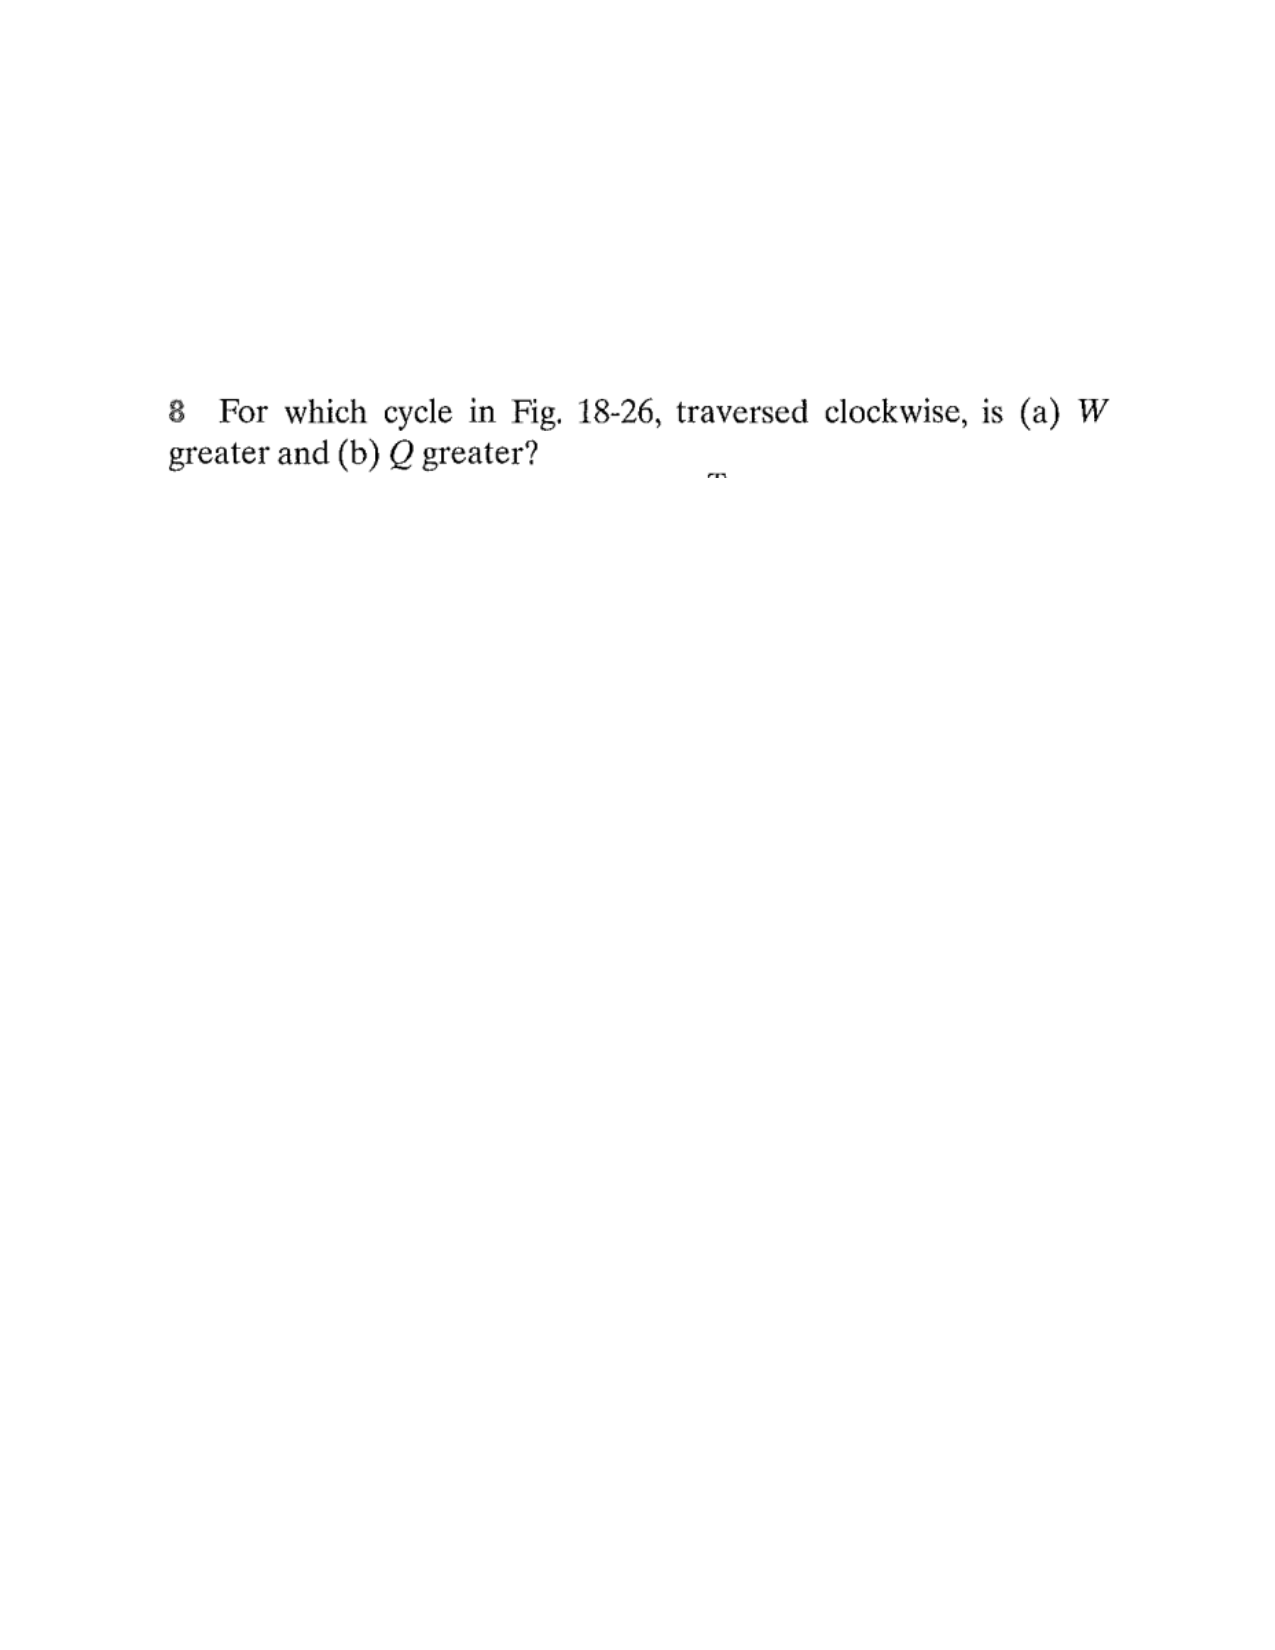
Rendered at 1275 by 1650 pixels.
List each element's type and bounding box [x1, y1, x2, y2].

picture [150, 384, 1125, 478]
